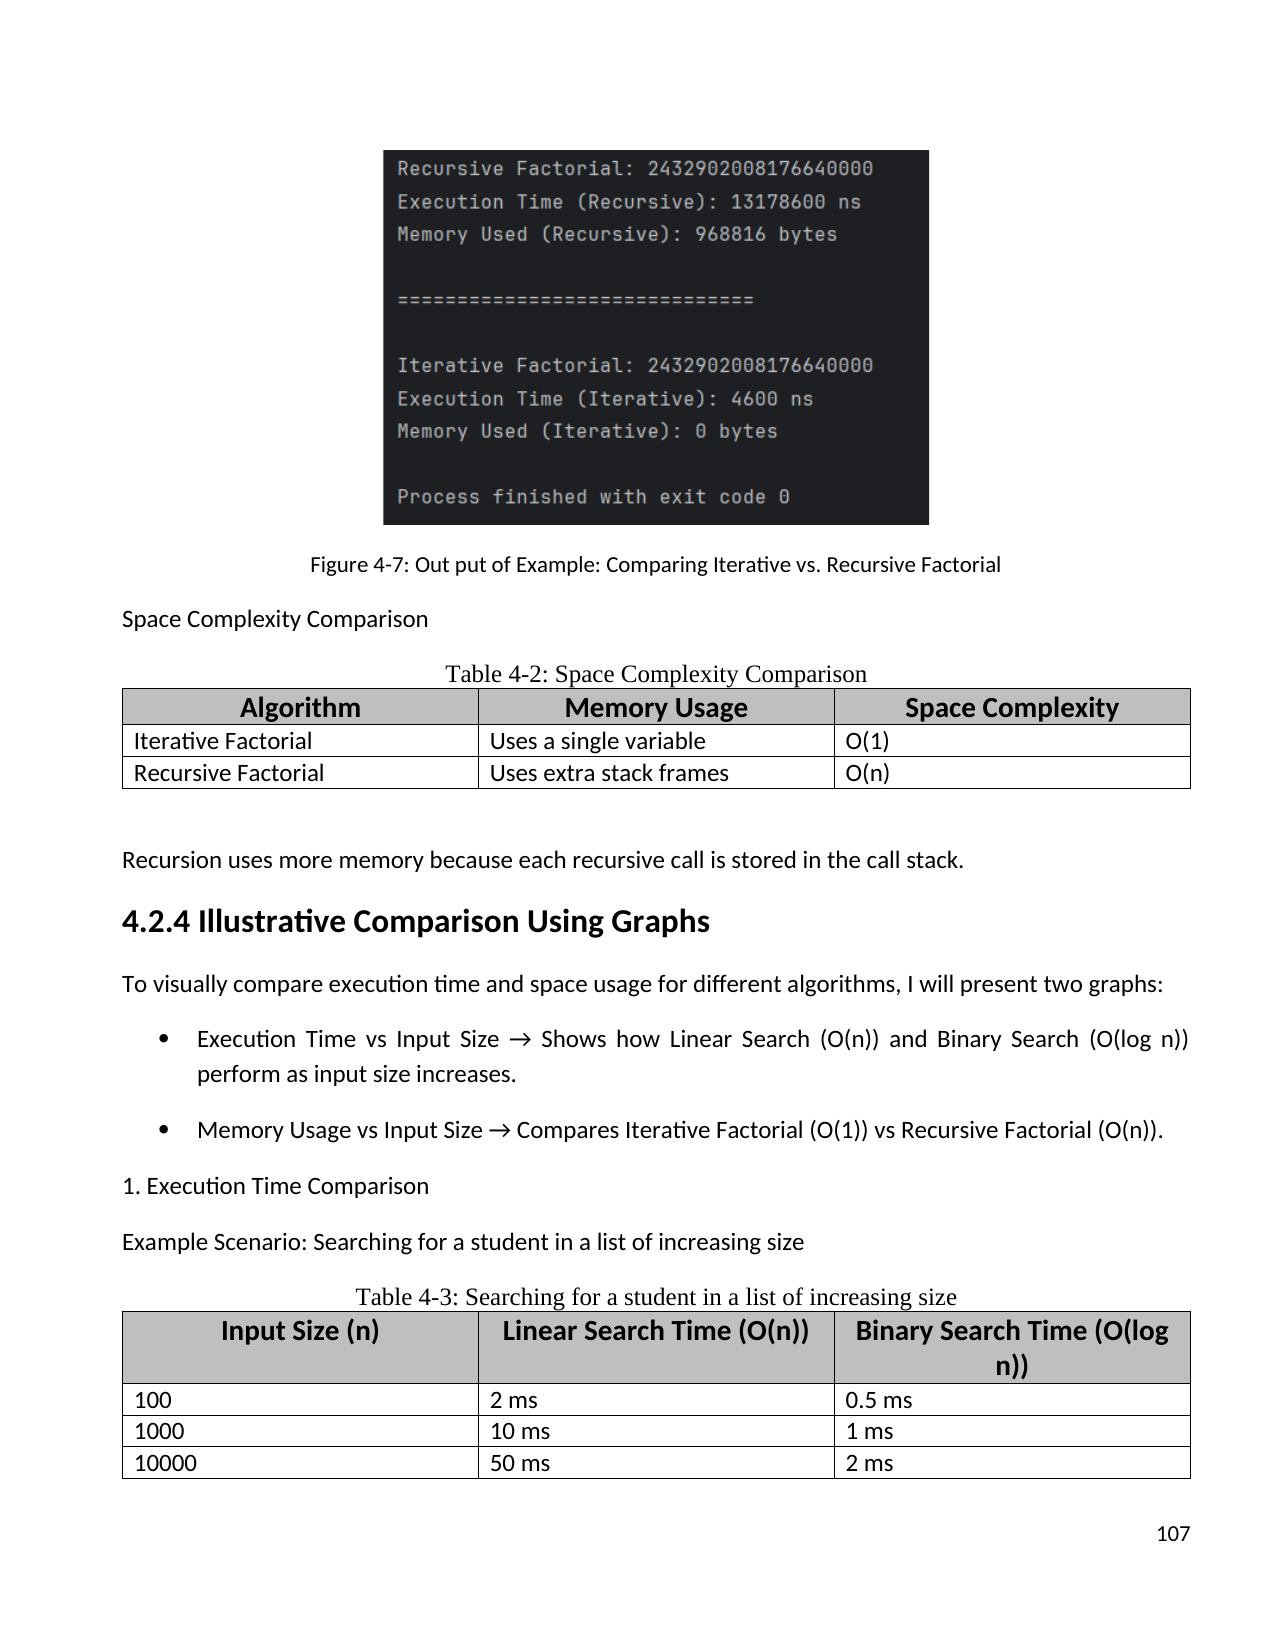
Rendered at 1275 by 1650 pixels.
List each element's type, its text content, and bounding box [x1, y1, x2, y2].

table_cell 2 ms [479, 1384, 834, 1414]
text Table 4-2: Space Complexity Comparison [122, 659, 1191, 688]
table_header Input Size (n) [123, 1312, 478, 1383]
table_cell 10 ms [479, 1416, 834, 1446]
text Figure 4-7: Out put of Example: Comparing Iterative vs. Recursive Factorial [122, 550, 1191, 578]
table_cell Uses a single variable [479, 725, 834, 756]
text Table 4-3: Searching for a student in a list of increasing size [122, 1282, 1191, 1311]
table_header Linear Search Time (O(n)) [479, 1312, 834, 1383]
table_cell 10000 [123, 1447, 478, 1478]
table_cell 100 [123, 1384, 478, 1414]
table_header Algorithm [123, 689, 478, 724]
table_cell 1 ms [835, 1416, 1190, 1446]
table_cell O(1) [835, 725, 1190, 756]
table_cell O(n) [835, 757, 1190, 787]
text 4.2.4 Illustrative Comparison Using Graphs [122, 900, 1191, 941]
text To visually compare execution time and space usage for different algorithms, I will present two graphs: [122, 968, 1191, 998]
table_header Binary Search Time (O(log n)) [835, 1312, 1190, 1383]
table_cell Recursive Factorial [123, 757, 478, 787]
table_header Memory Usage [479, 689, 834, 724]
list Execution Time vs Input Size → Shows how Linear Search (O(n)) and Binary Search (O(log n)) perform as input size increases. [159, 1023, 1191, 1089]
table_cell Iterative Factorial [123, 725, 478, 756]
table_cell 1000 [123, 1416, 478, 1446]
text Space Complexity Comparison [122, 603, 1191, 633]
text Recursion uses more memory because each recursive call is stored in the call stack. [122, 844, 1191, 875]
list Memory Usage vs Input Size → Compares Iterative Factorial (O(1)) vs Recursive Factorial (O(n)). [159, 1114, 1191, 1145]
table_cell 50 ms [479, 1447, 834, 1478]
table_cell 0.5 ms [835, 1384, 1190, 1414]
table_header Space Complexity [835, 689, 1190, 724]
table_cell Uses extra stack frames [479, 757, 834, 787]
table_cell 2 ms [835, 1447, 1190, 1478]
text Example Scenario: Searching for a student in a list of increasing size [122, 1226, 1191, 1257]
picture [383, 150, 930, 525]
text 1. Execution Time Comparison [122, 1170, 1191, 1201]
